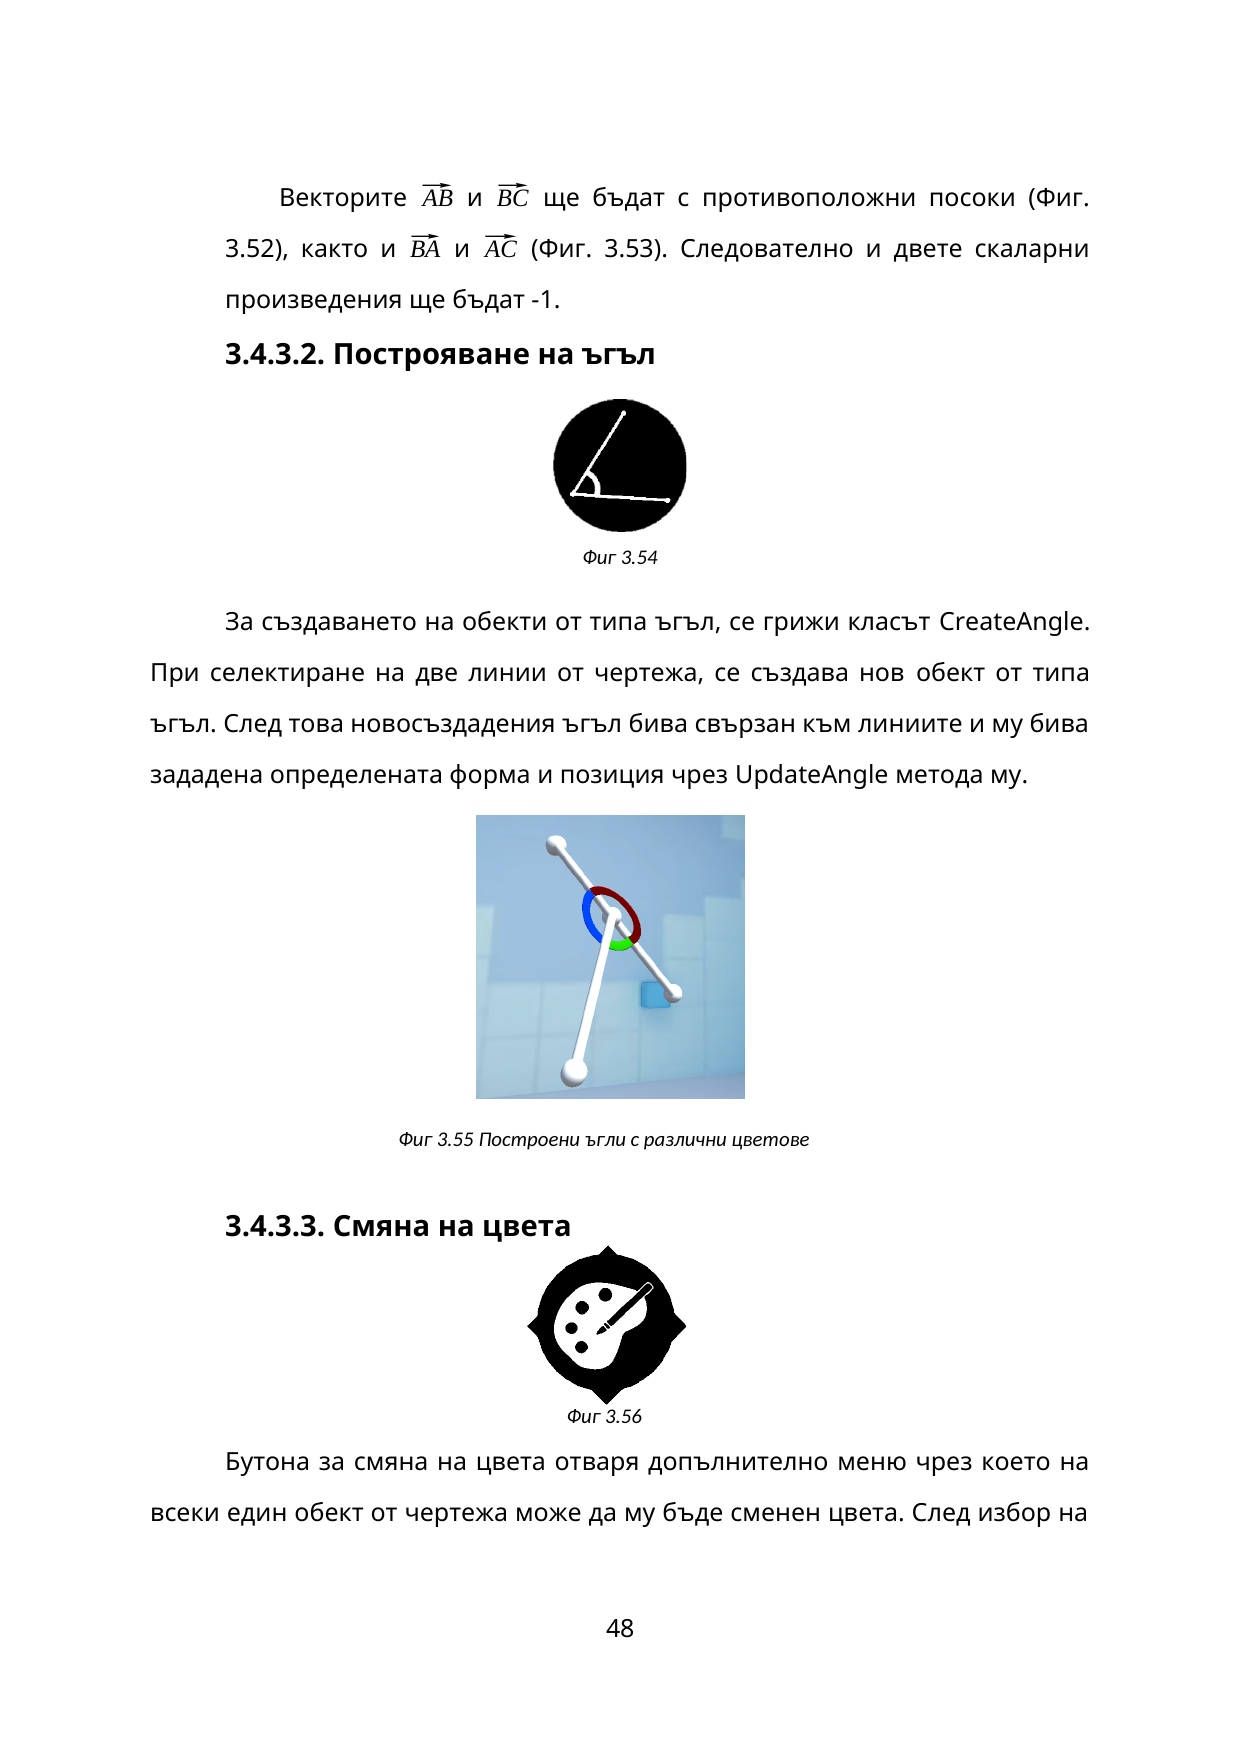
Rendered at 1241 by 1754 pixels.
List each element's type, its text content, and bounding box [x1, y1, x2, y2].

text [150, 1245, 1090, 1528]
picture [476, 815, 745, 1099]
picture [553, 399, 687, 532]
list Смяна на цвета [225, 1205, 1090, 1245]
text Векторите и ще бъдат с противоположни посоки (Фиг. 3.52), както и и (Фиг. 3.53). Следователно и двете скаларни произведения ще бъдат -1. [225, 180, 1090, 316]
list Построяване на ъгъл [225, 333, 1090, 373]
picture [527, 1245, 687, 1405]
text За създаването на обекти от типа ъгъл, се грижи класът CreateAngle. При селектиране на две линии от чертежа, се създава нов обект от типа ъгъл. След това новосъздадения ъгъл бива свързан към линиите и му бива зададена определената форма и позиция чрез UpdateAngle метода му. [150, 393, 1090, 791]
